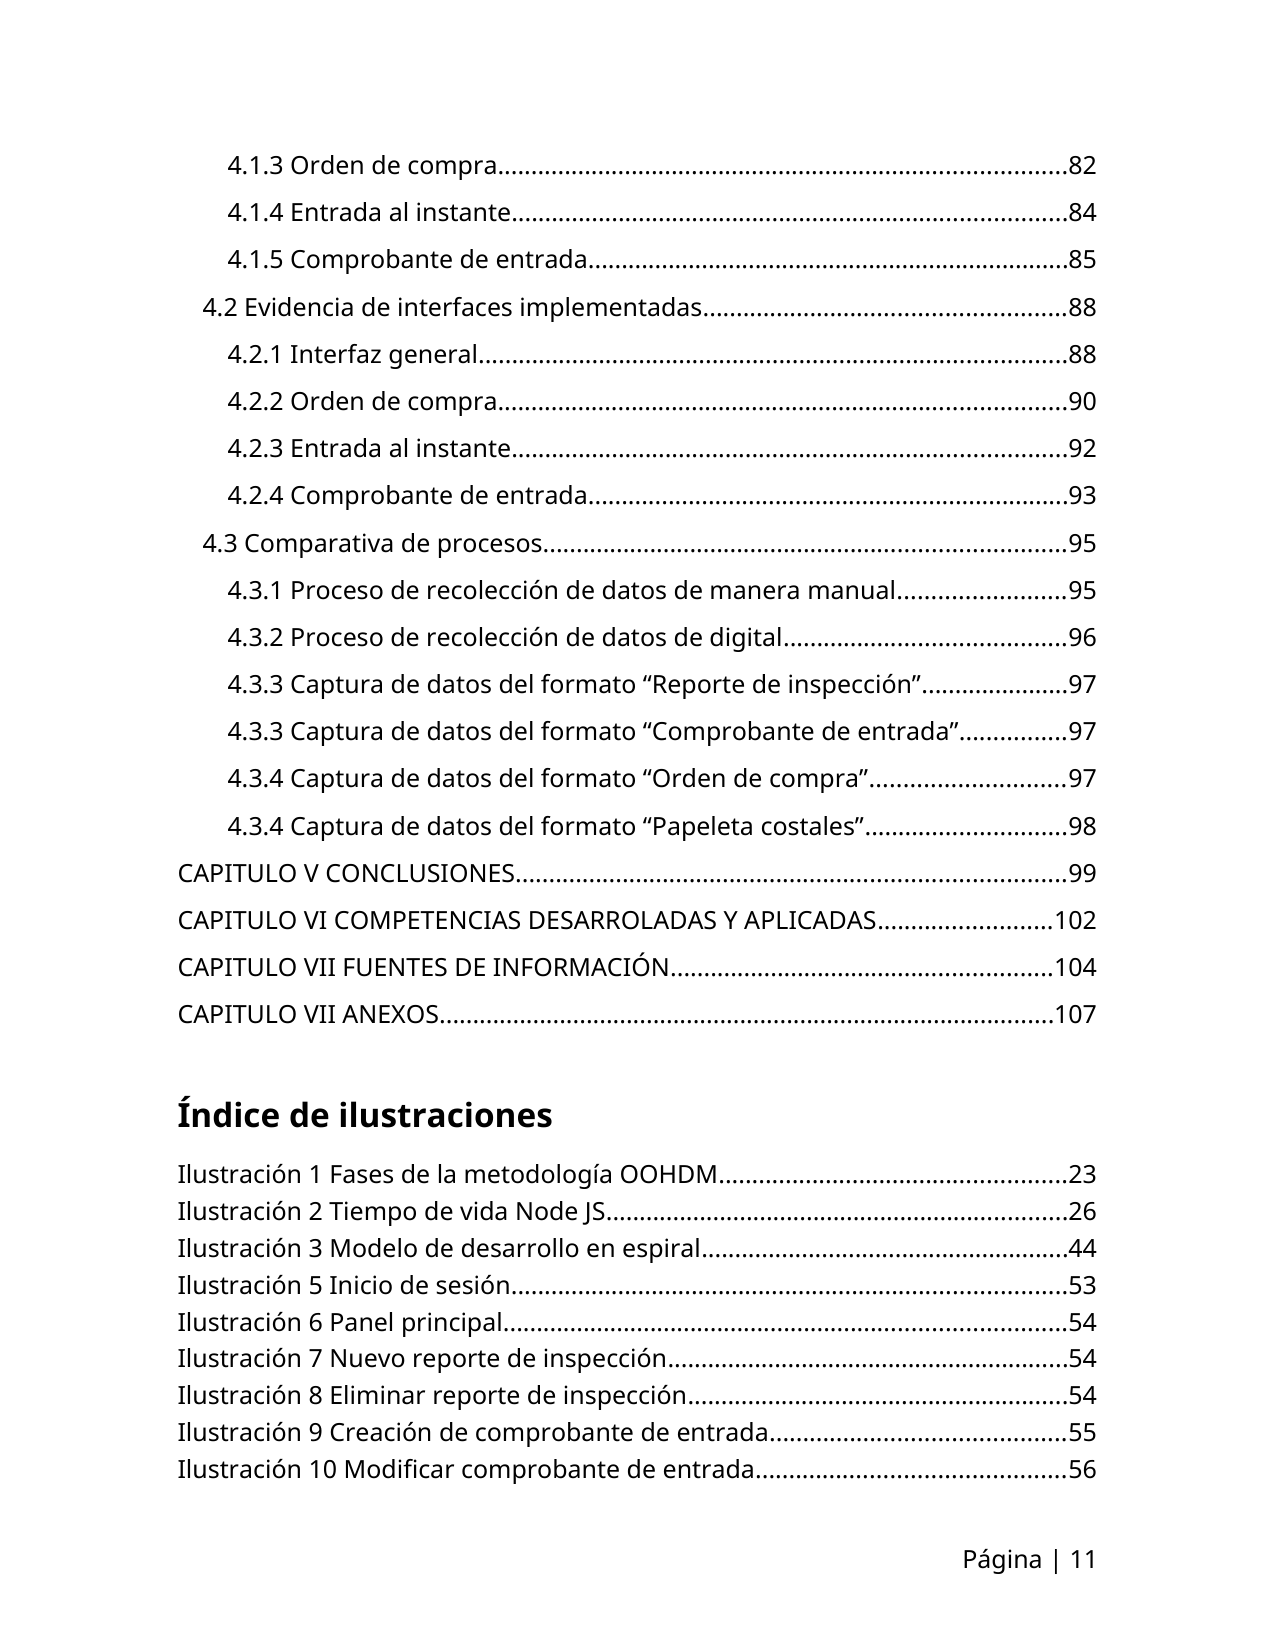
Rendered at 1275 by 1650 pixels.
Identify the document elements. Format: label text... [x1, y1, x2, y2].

text Ilustración 3 Modelo de desarrollo en espiral 44 [177, 1231, 1098, 1265]
text Ilustración 6 Panel principal 54 [177, 1304, 1098, 1338]
text Ilustración 9 Creación de comprobante de entrada 55 [177, 1414, 1098, 1448]
text Ilustración 1 Fases de la metodología OOHDM 23 [177, 1157, 1098, 1191]
text Ilustración 5 Inicio de sesión 53 [177, 1267, 1098, 1301]
text Ilustración 2 Tiempo de vida Node JS 26 [177, 1194, 1098, 1228]
text Ilustración 7 Nuevo reporte de inspección 54 [177, 1341, 1098, 1375]
text Índice de ilustraciones [177, 1091, 1098, 1137]
text Ilustración 10 Modificar comprobante de entrada 56 [177, 1451, 1098, 1485]
text Ilustración 8 Eliminar reporte de inspección 54 [177, 1378, 1098, 1412]
